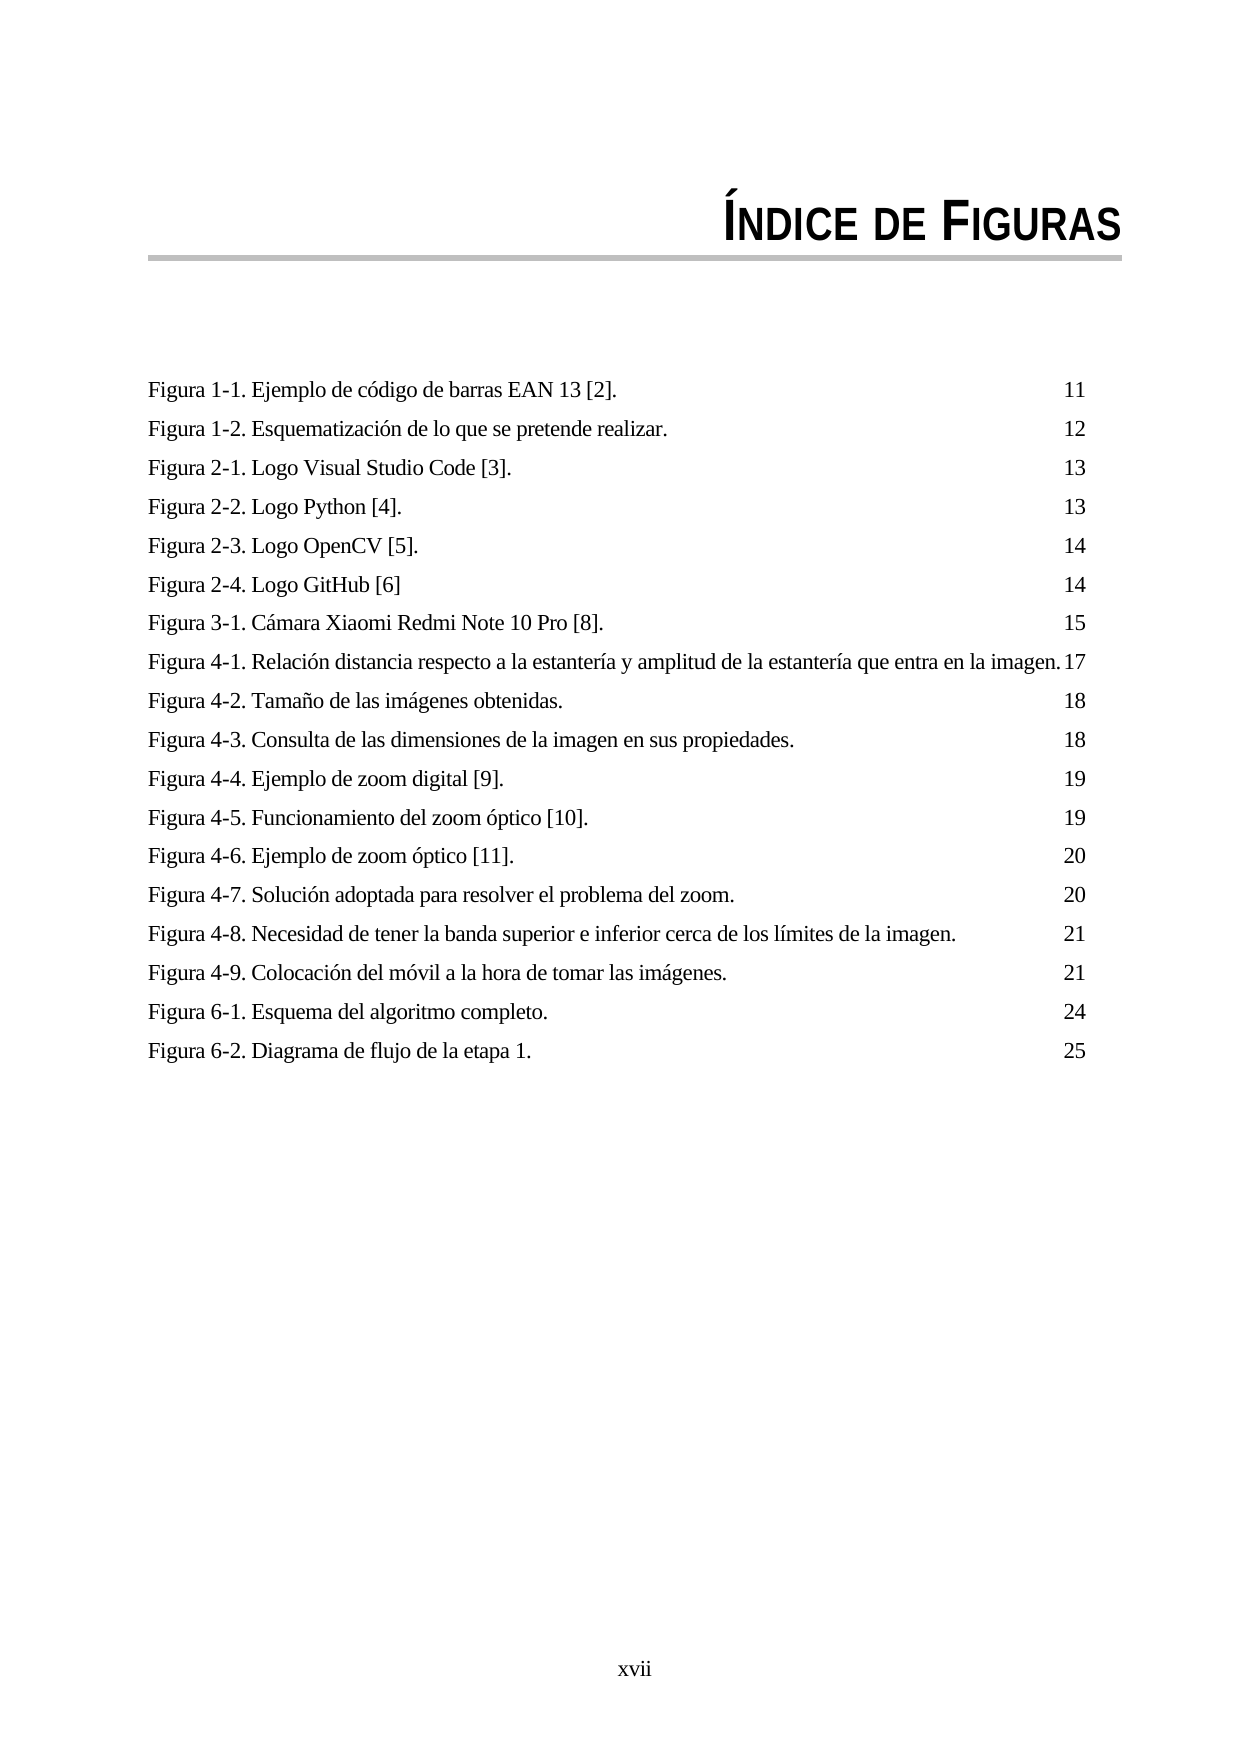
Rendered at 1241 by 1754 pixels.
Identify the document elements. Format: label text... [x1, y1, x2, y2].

text Figura 4-7. Solución adoptada para resolver el problema del zoom. 20 [148, 881, 1122, 908]
text Figura 4-4. Ejemplo de zoom digital [9]. 19 [148, 765, 1122, 791]
text Figura 4-5. Funcionamiento del zoom óptico [10]. 19 [148, 804, 1122, 830]
text Figura 6-1. Esquema del algoritmo completo. 24 [148, 998, 1122, 1024]
text Figura 4-6. Ejemplo de zoom óptico [11]. 20 [148, 843, 1122, 869]
text Figura 6-2. Diagrama de flujo de la etapa 1. 25 [148, 1037, 1122, 1063]
subtitle Índice de Figuras [148, 186, 1122, 255]
text Figura 3-1. Cámara Xiaomi Redmi Note 10 Pro [8]. 15 [148, 609, 1122, 636]
text Figura 4-8. Necesidad de tener la banda superior e inferior cerca de los límites de la imagen. 21 [148, 920, 1122, 947]
text Figura 2-2. Logo Python [4]. 13 [148, 493, 1122, 519]
text Figura 2-3. Logo OpenCV [5]. 14 [148, 532, 1122, 558]
text Figura 4-2. Tamaño de las imágenes obtenidas. 18 [148, 687, 1122, 713]
text Figura 1-1. Ejemplo de código de barras EAN 13 [2]. 11 [148, 376, 1122, 403]
text Figura 4-9. Colocación del móvil a la hora de tomar las imágenes. 21 [148, 959, 1122, 986]
text Figura 2-4. Logo GitHub [6] 14 [148, 571, 1122, 597]
text Figura 4-1. Relación distancia respecto a la estantería y amplitud de la estantería que entra en la imagen. 17 [148, 648, 1122, 675]
text Figura 1-2. Esquematización de lo que se pretende realizar. 12 [148, 415, 1122, 442]
text Figura 4-3. Consulta de las dimensiones de la imagen en sus propiedades. 18 [148, 726, 1122, 752]
text Figura 2-1. Logo Visual Studio Code [3]. 13 [148, 454, 1122, 480]
